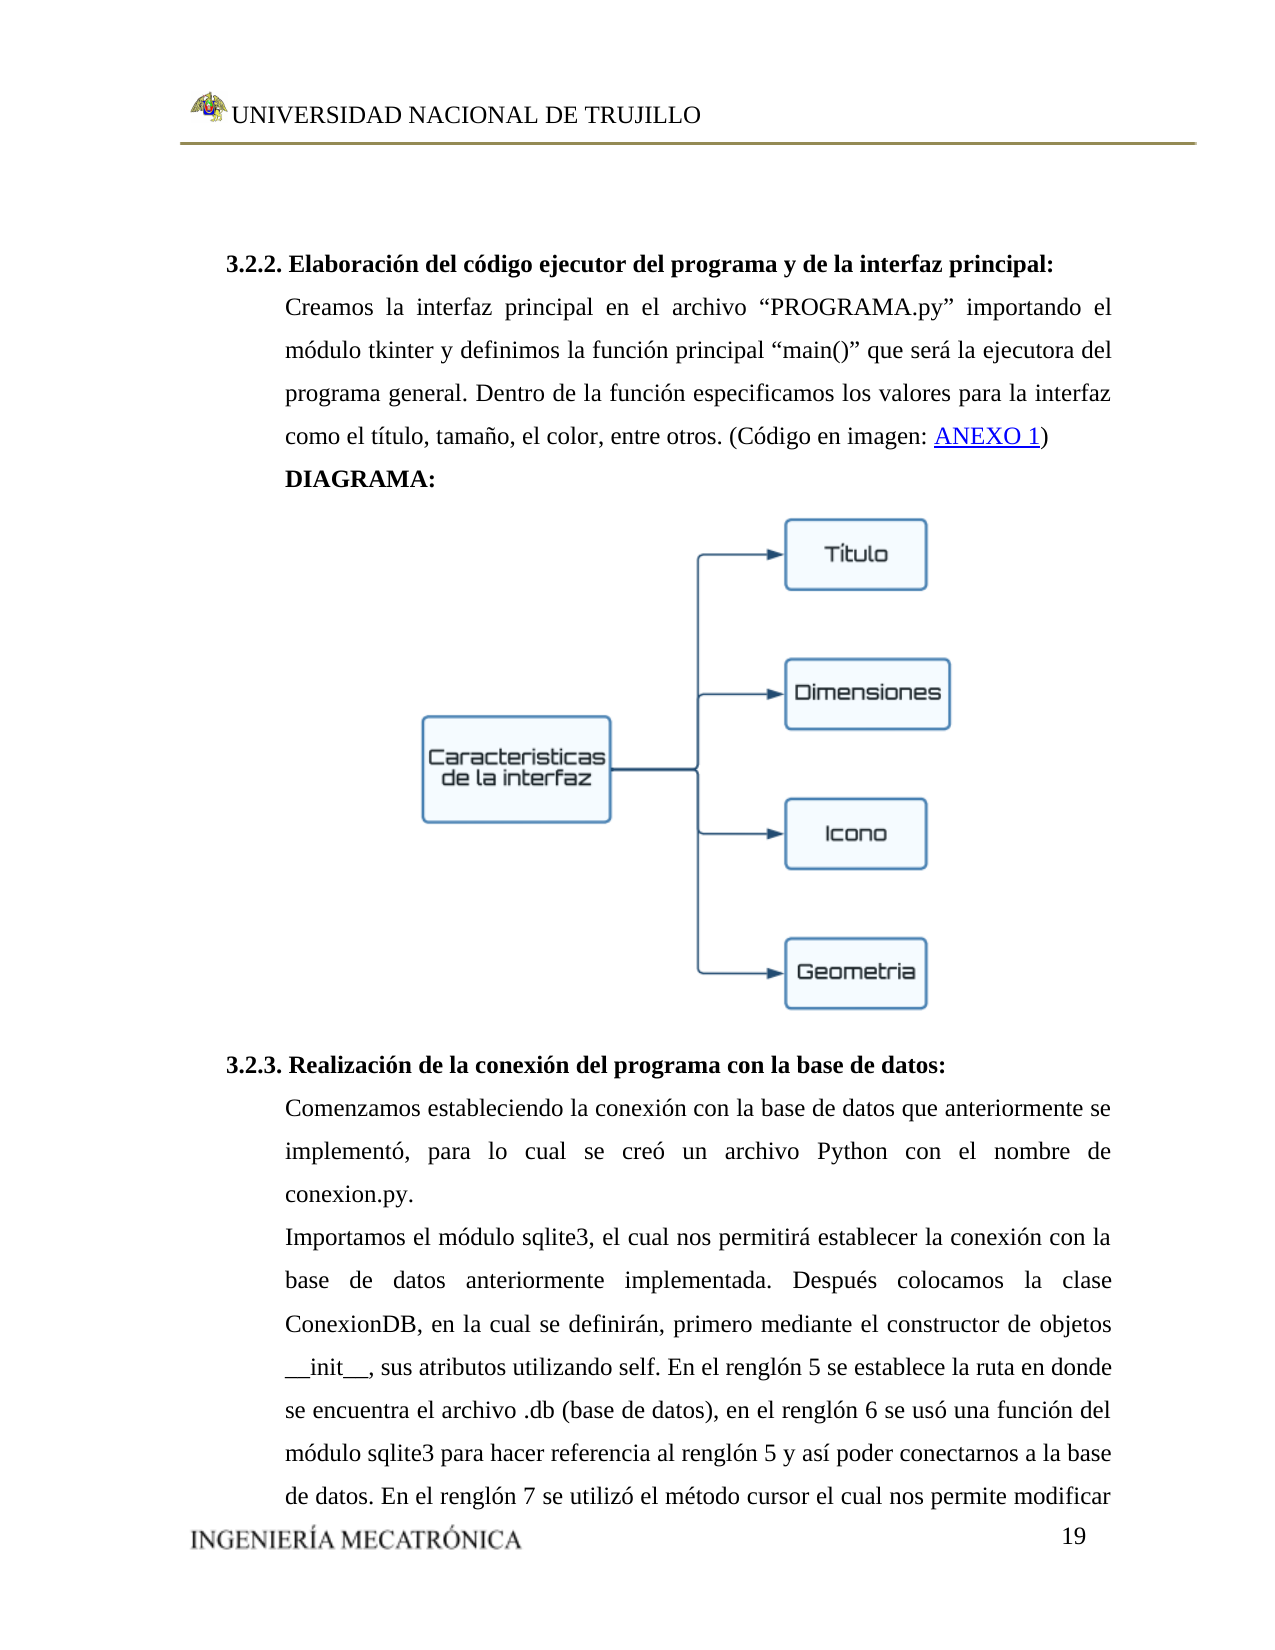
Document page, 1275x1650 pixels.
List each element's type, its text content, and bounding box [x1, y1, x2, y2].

picture [176, 1509, 569, 1570]
text DIAGRAMA: [285, 464, 1112, 493]
picture [408, 506, 975, 1022]
text Creamos la interfaz principal en el archivo “PROGRAMA.py” importando el módulo tkinter y definimos la función principal “main()” que será la ejecutora del programa general. Dentro de la función especificamos los valores para la interfaz como el título, tamaño, el color, entre otros. (Código en imagen: ANEXO 1) [285, 292, 1112, 450]
subtitle Elaboración del código ejecutor del programa y de la interfaz principal: [226, 249, 1112, 277]
picture [190, 91, 228, 123]
text Comenzamos estableciendo la conexión con la base de datos que anteriormente se implementó, para lo cual se creó un archivo Python con el nombre de conexion.py. [285, 1093, 1112, 1208]
